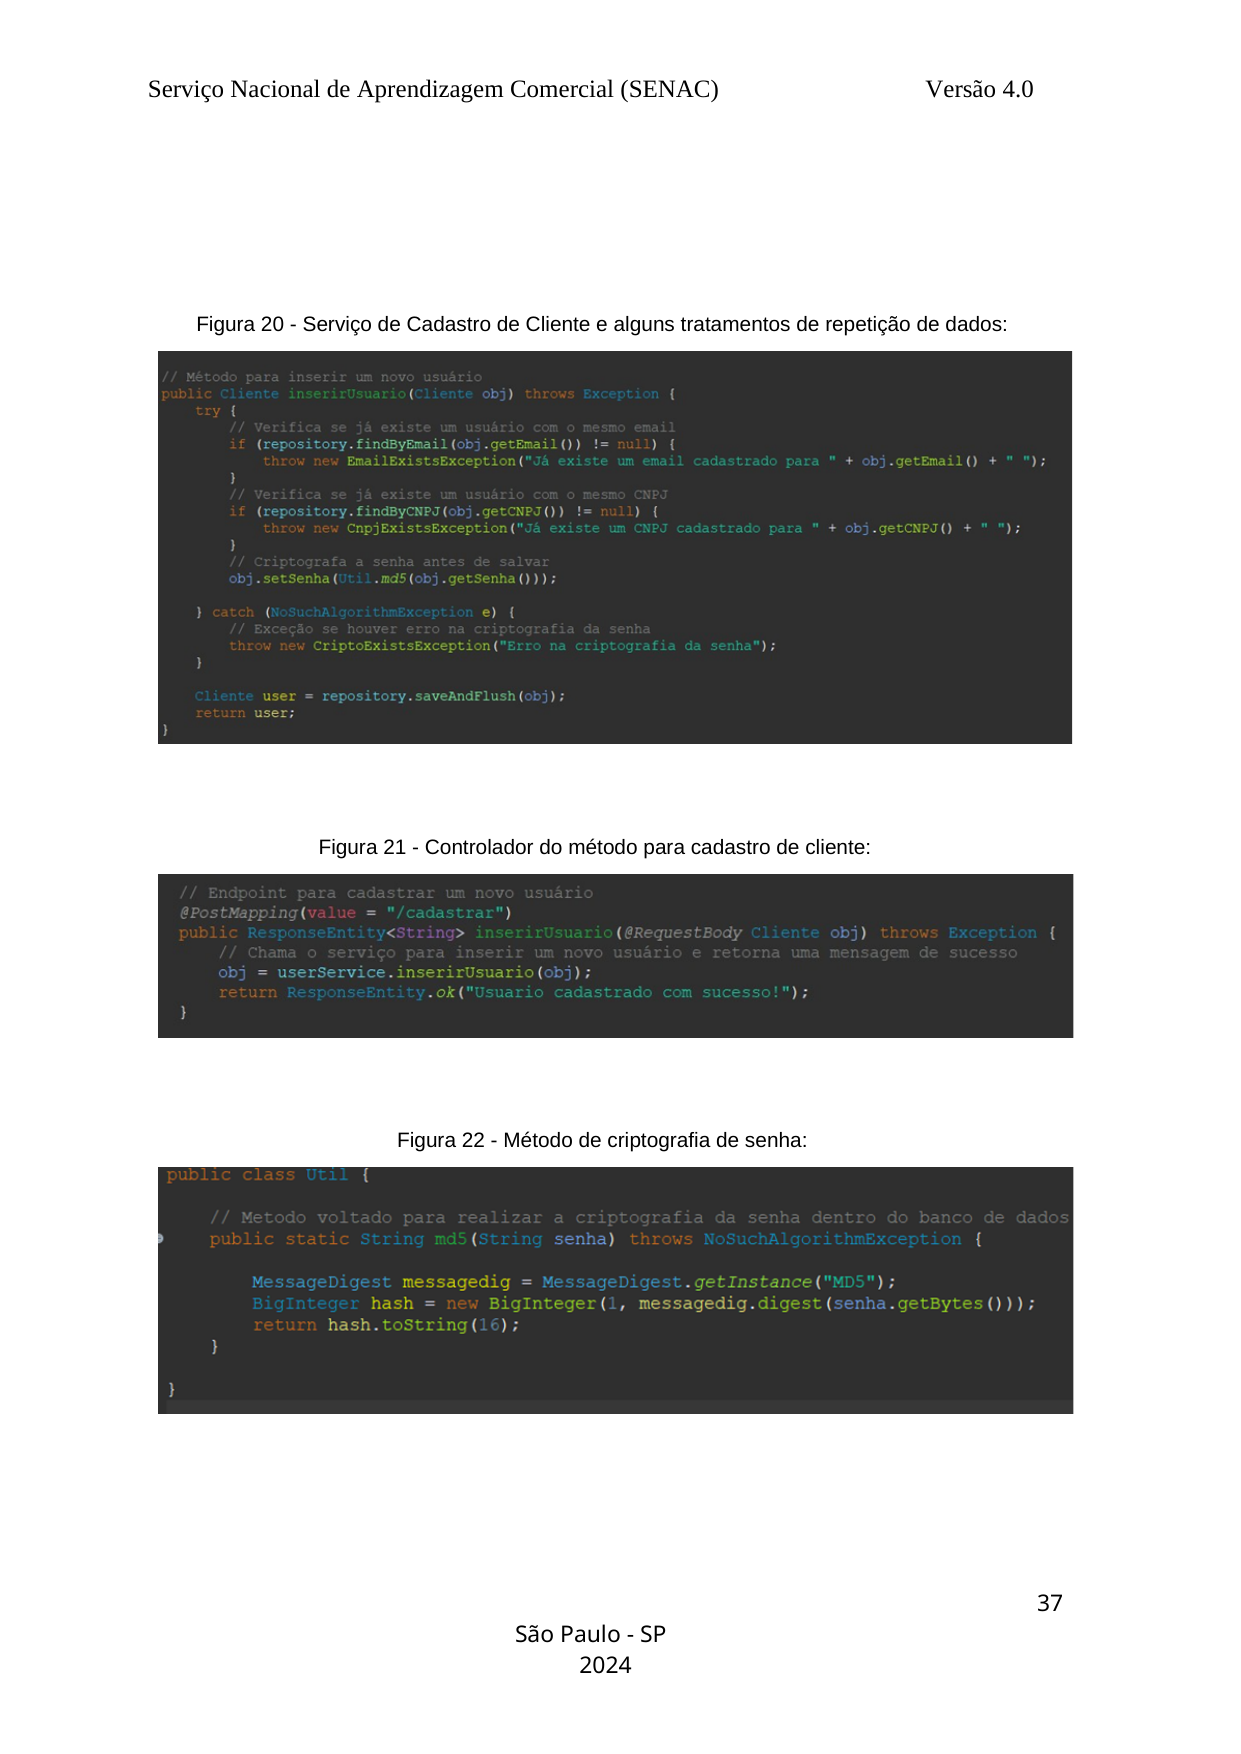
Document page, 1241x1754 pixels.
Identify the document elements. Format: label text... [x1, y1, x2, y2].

text Figura 21 - Controlador do método para cadastro de cliente: [158, 835, 1032, 874]
text Figura 22 - Método de criptografia de senha: [158, 1128, 1046, 1167]
picture [158, 874, 1074, 1038]
text Figura 20 - Serviço de Cadastro de Cliente e alguns tratamentos de repetição de dados: [158, 312, 1046, 351]
picture [158, 1167, 1074, 1414]
picture [158, 351, 1073, 744]
